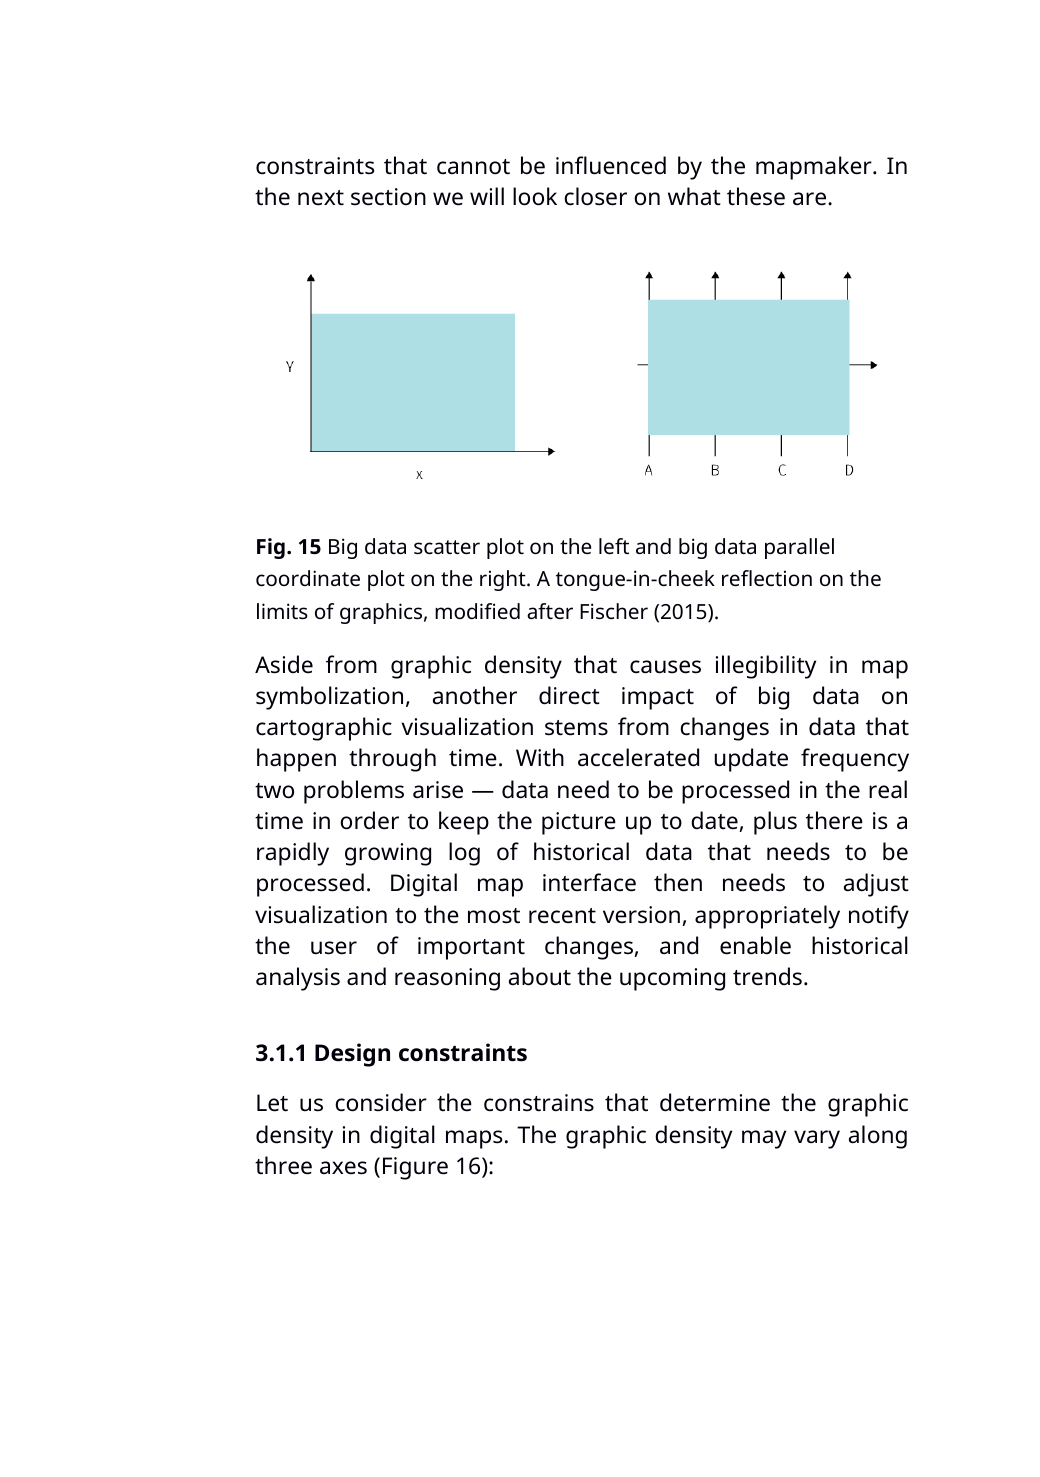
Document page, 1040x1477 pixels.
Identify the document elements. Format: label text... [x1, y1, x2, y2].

text Aside from graphic density that causes illegibility in map symbolization, another direct impact of big data on cartographic visualization stems from changes in data that happen through time. With accelerated update frequency two problems arise — data need to be processed in the real time in order to keep the picture up to date, plus there is a rapidly growing log of historical data that needs to be processed. Digital map interface then needs to adjust visualization to the most recent version, appropriately notify the user of important changes, and enable historical analysis and reasoning about the upcoming trends. [255, 648, 910, 992]
text Fig. 15 Big data scatter plot on the left and big data parallel coordinate plot on the right. A tongue-in-cheek reflection on the limits of graphics, modified after Fischer (2015). [255, 532, 910, 626]
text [255, 150, 910, 212]
subtitle 3.1.1 Design constraints [255, 1037, 910, 1068]
text Let us consider the constrains that determine the graphic density in digital maps. The graphic density may vary along three axes (Figure 16): [255, 1087, 910, 1181]
picture [255, 231, 910, 512]
